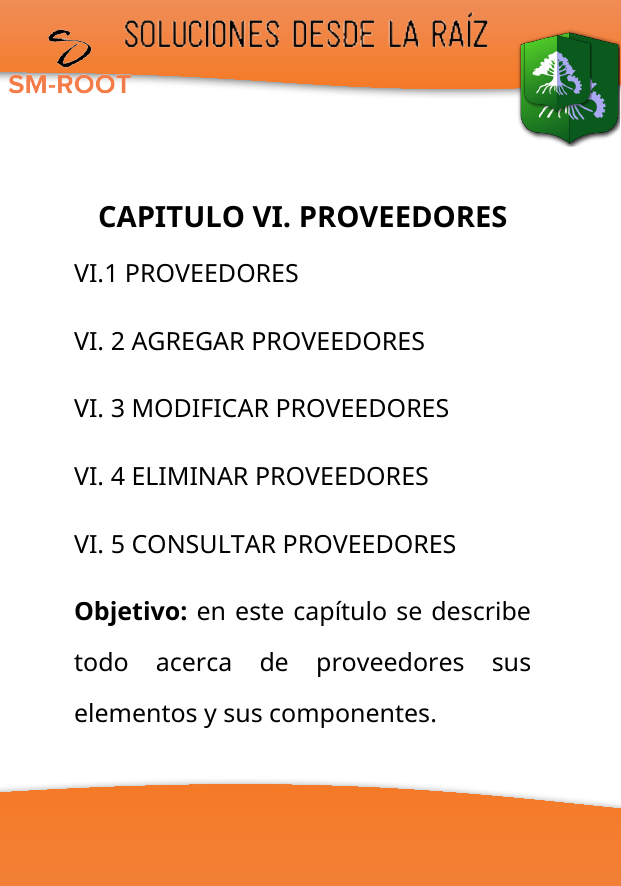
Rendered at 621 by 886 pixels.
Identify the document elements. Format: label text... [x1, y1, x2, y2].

subtitle Capitulo VI. proveedores [74, 196, 531, 236]
text VI. 3 MODIFICAR PROVEEDORES [74, 391, 531, 425]
text Objetivo: en este capítulo se describe todo acerca de proveedores sus elementos y sus componentes. [74, 594, 531, 730]
text VI. 4 ELIMINAR PROVEEDORES [74, 458, 531, 493]
text VI.1 PROVEEDORES [74, 255, 531, 289]
text VI. 5 CONSULTAR PROVEEDORES [74, 526, 531, 560]
text VI. 2 AGREGAR PROVEEDORES [74, 323, 531, 357]
picture [7, 28, 132, 100]
picture [516, 28, 621, 147]
